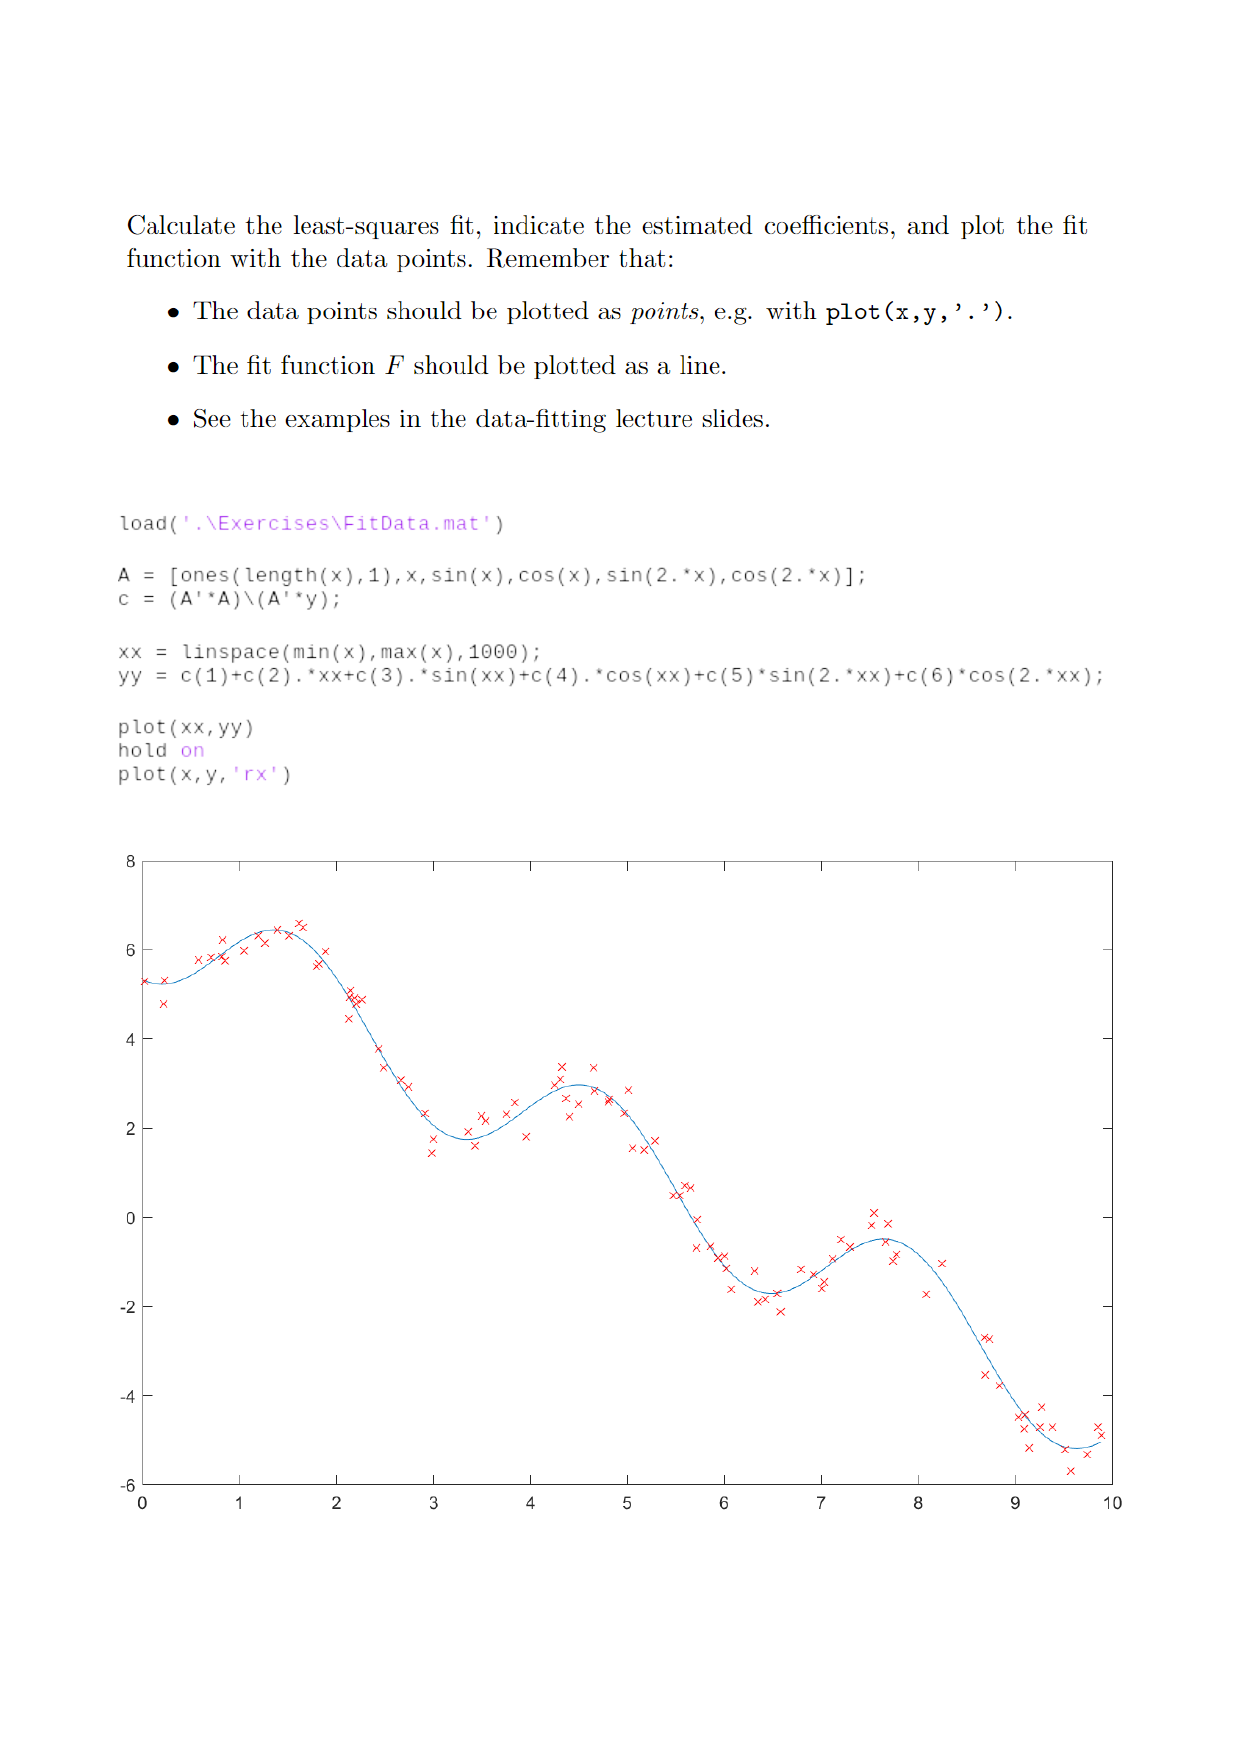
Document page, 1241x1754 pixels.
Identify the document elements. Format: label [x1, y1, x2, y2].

picture [118, 207, 1123, 448]
picture [118, 852, 1123, 1511]
